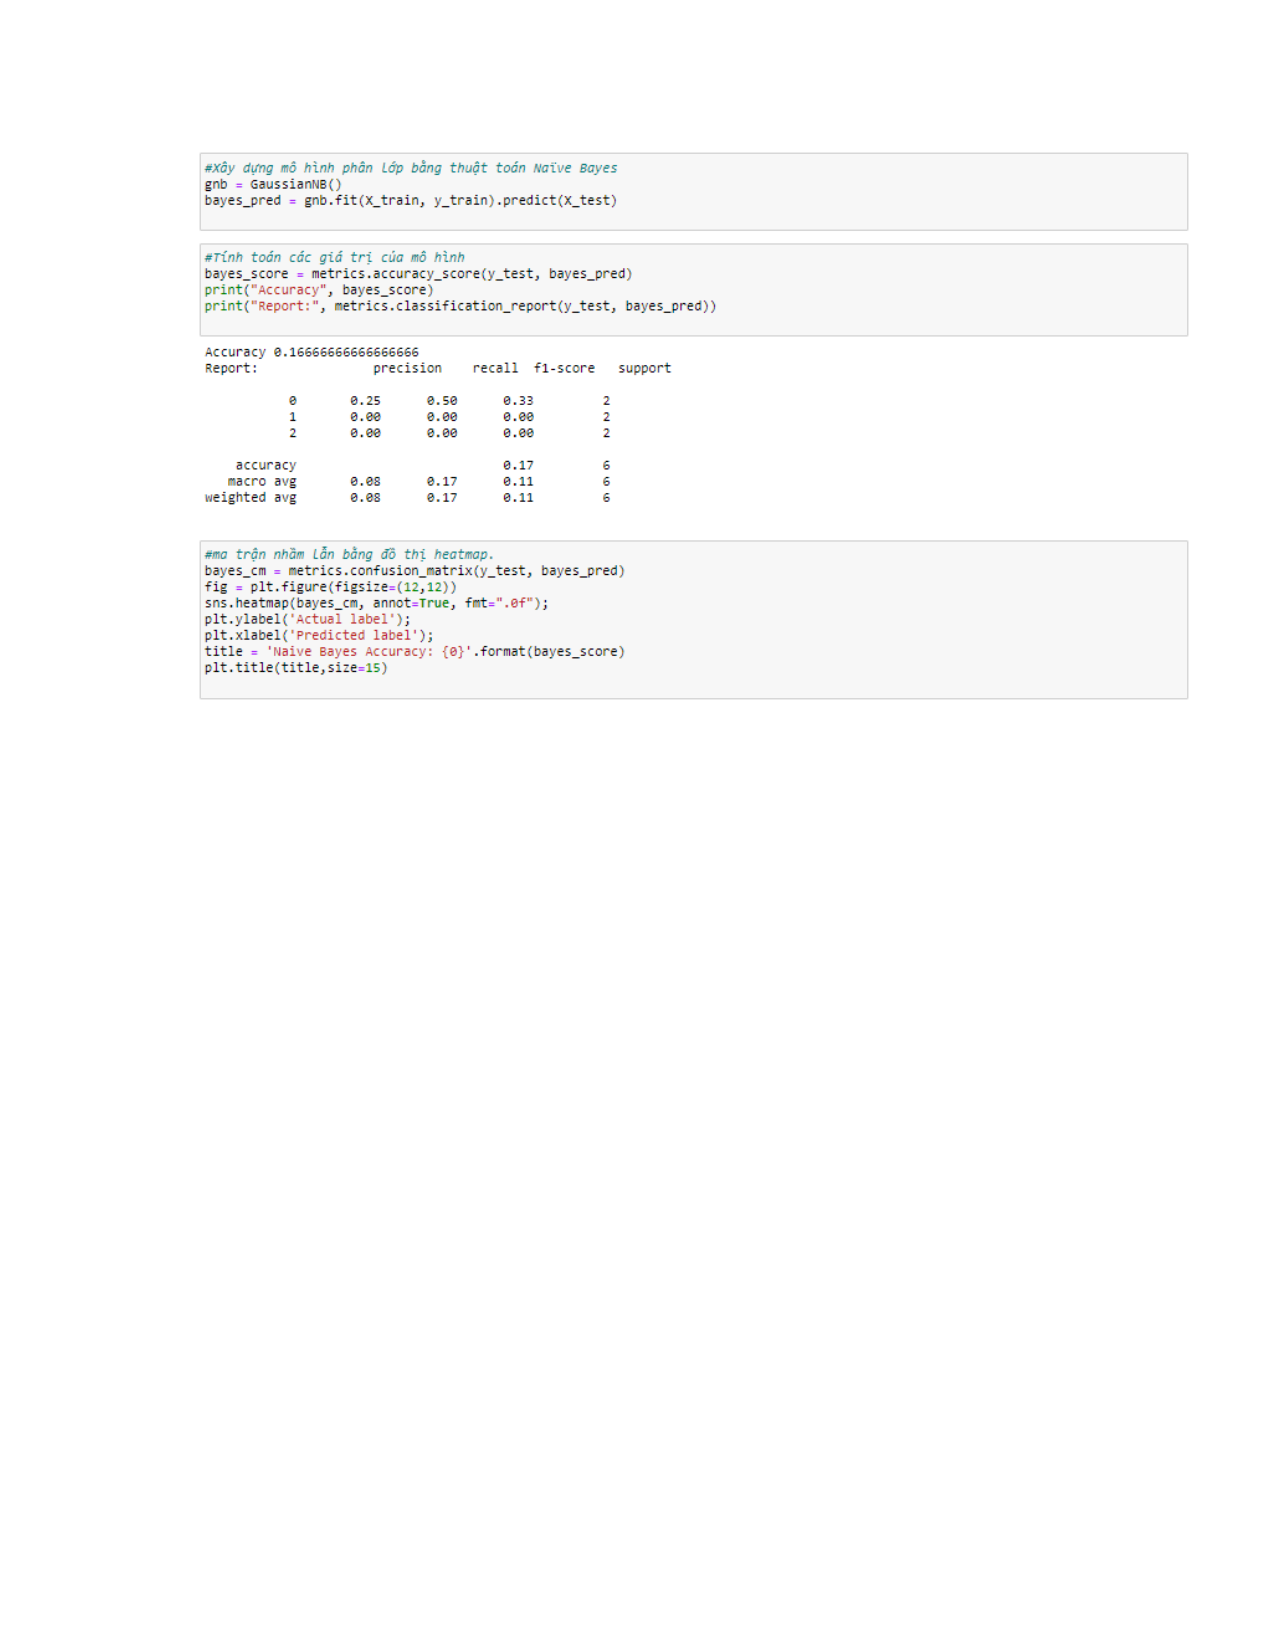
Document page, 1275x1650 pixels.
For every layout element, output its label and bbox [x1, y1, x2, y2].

picture [196, 150, 1191, 702]
